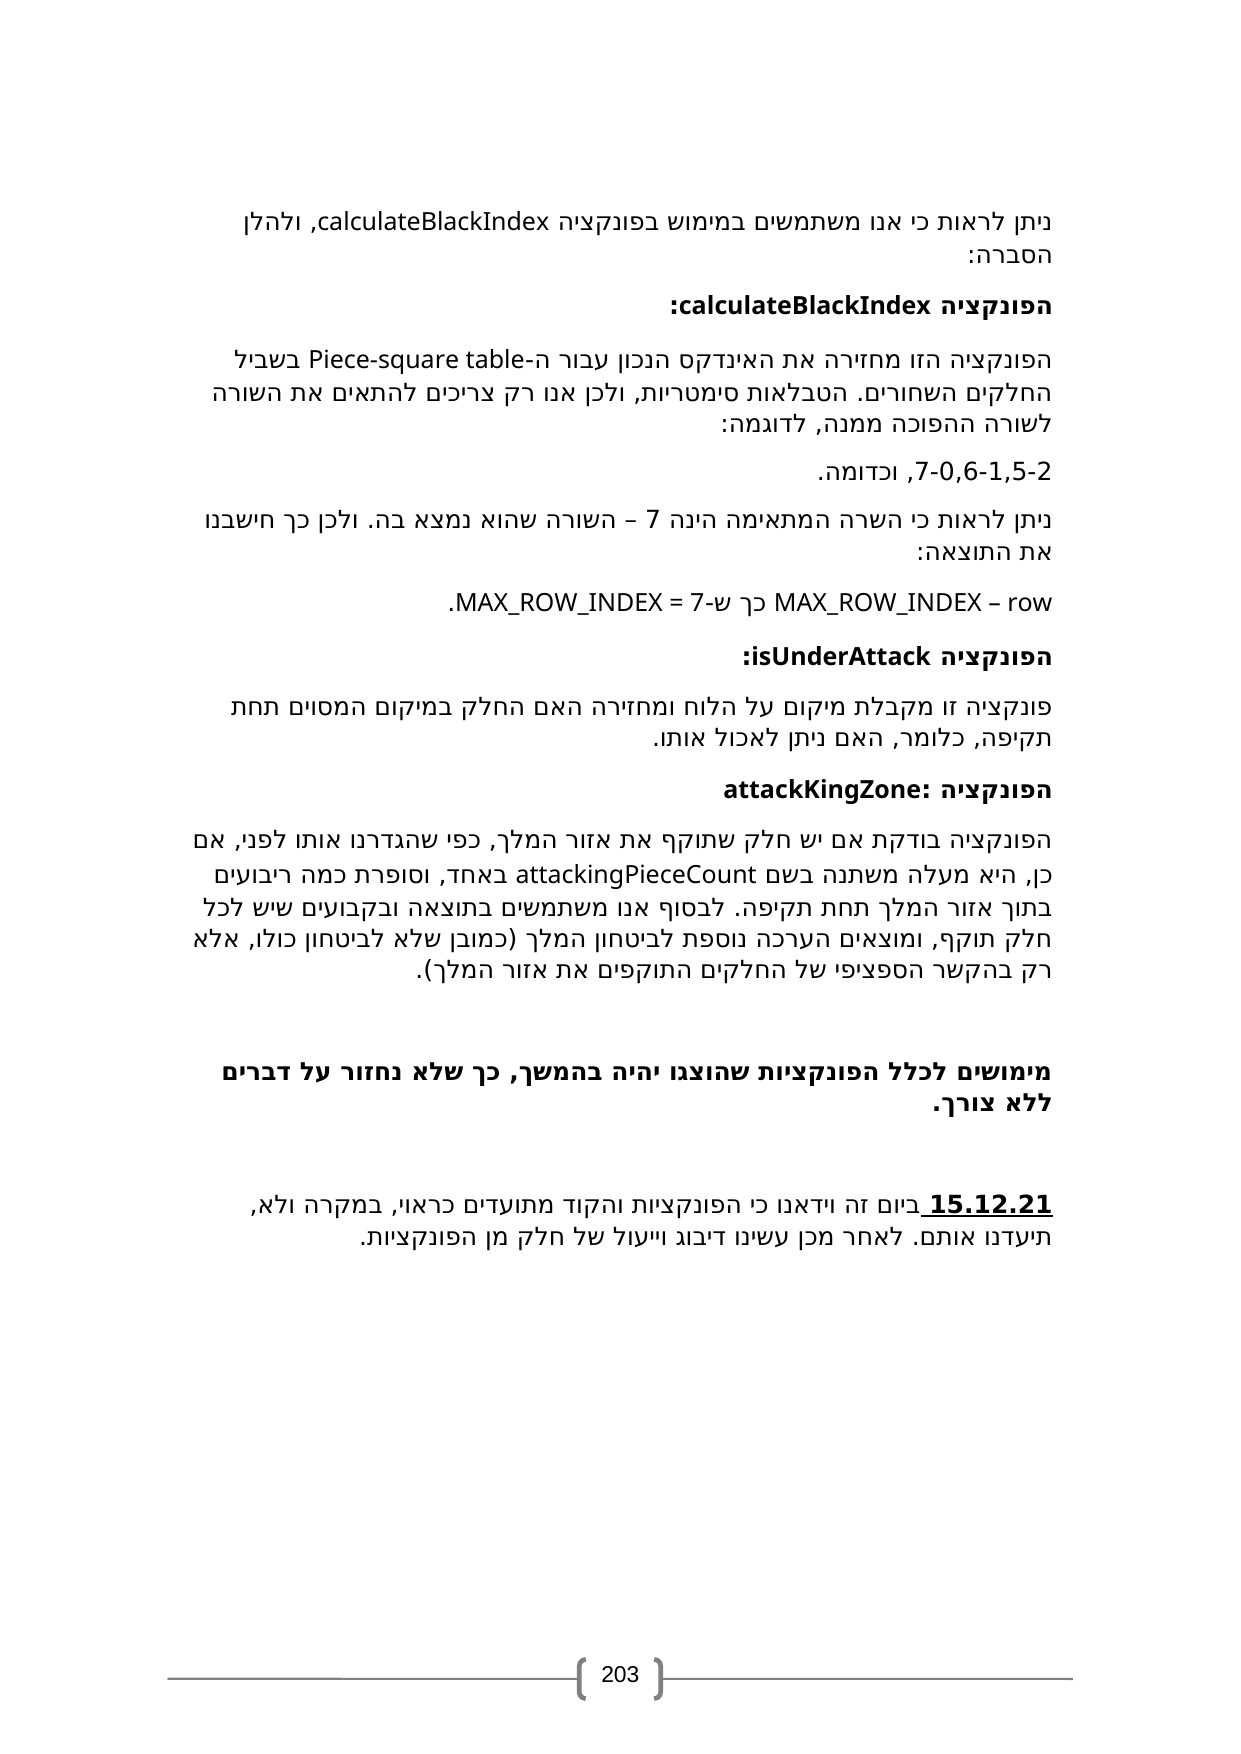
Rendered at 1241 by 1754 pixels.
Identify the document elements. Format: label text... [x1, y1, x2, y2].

text ניתן לראות כי השרה המתאימה הינה 7 – השורה שהוא נמצא בה. ולכן כך חישבנו את התוצאה: [187, 505, 1053, 566]
text הפונקציה isUnderAttack: [187, 638, 1053, 672]
text 15.12.21 ביום זה וידאנו כי הפונקציות והקוד מתועדים כראוי, במקרה ולא, תיעדנו אותם. לאחר מכן עשינו דיבוג וייעול של חלק מן הפונקציות. [187, 1190, 1053, 1251]
text הפונקציה calculateBlackIndex: [187, 288, 1053, 322]
text פונקציה זו מקבלת מיקום על הלוח ומחזירה האם החלק במיקום המסוים תחת תקיפה, כלומר, האם ניתן לאכול אותו. [187, 692, 1053, 752]
text הפונקציה הזו מחזירה את האינדקס הנכון עבור ה-Piece-square table בשביל החלקים השחורים. הטבלאות סימטריות, ולכן אנו רק צריכים להתאים את השורה לשורה ההפוכה ממנה, לדוגמה: [187, 341, 1053, 438]
text ניתן לראות כי אנו משתמשים במימוש בפונקציה calculateBlackIndex, ולהלן הסברה: [187, 203, 1053, 269]
text MAX_ROW_INDEX – row כך ש-MAX_ROW_INDEX = 7. [187, 585, 1053, 619]
text 7-0,6-1,5-2, וכדומה. [187, 457, 1053, 486]
text הפונקציה בודקת אם יש חלק שתוקף את אזור המלך, כפי שהגדרנו אותו לפני, אם כן, היא מעלה משתנה בשם attackingPieceCount באחד, וסופרת כמה ריבועים בתוך אזור המלך תחת תקיפה. לבסוף אנו משתמשים בתוצאה ובקבועים שיש לכל חלק תוקף, ומוצאים הערכה נוספת לביטחון המלך (כמובן שלא לביטחון כולו, אלא רק בהקשר הספציפי של החלקים התוקפים את אזור המלך). [187, 825, 1053, 985]
text מימושים לכלל הפונקציות שהוצגו יהיה בהמשך, כך שלא נחזור על דברים ללא צורך. [187, 1057, 1053, 1118]
text הפונקציה :attackKingZone [187, 771, 1053, 806]
